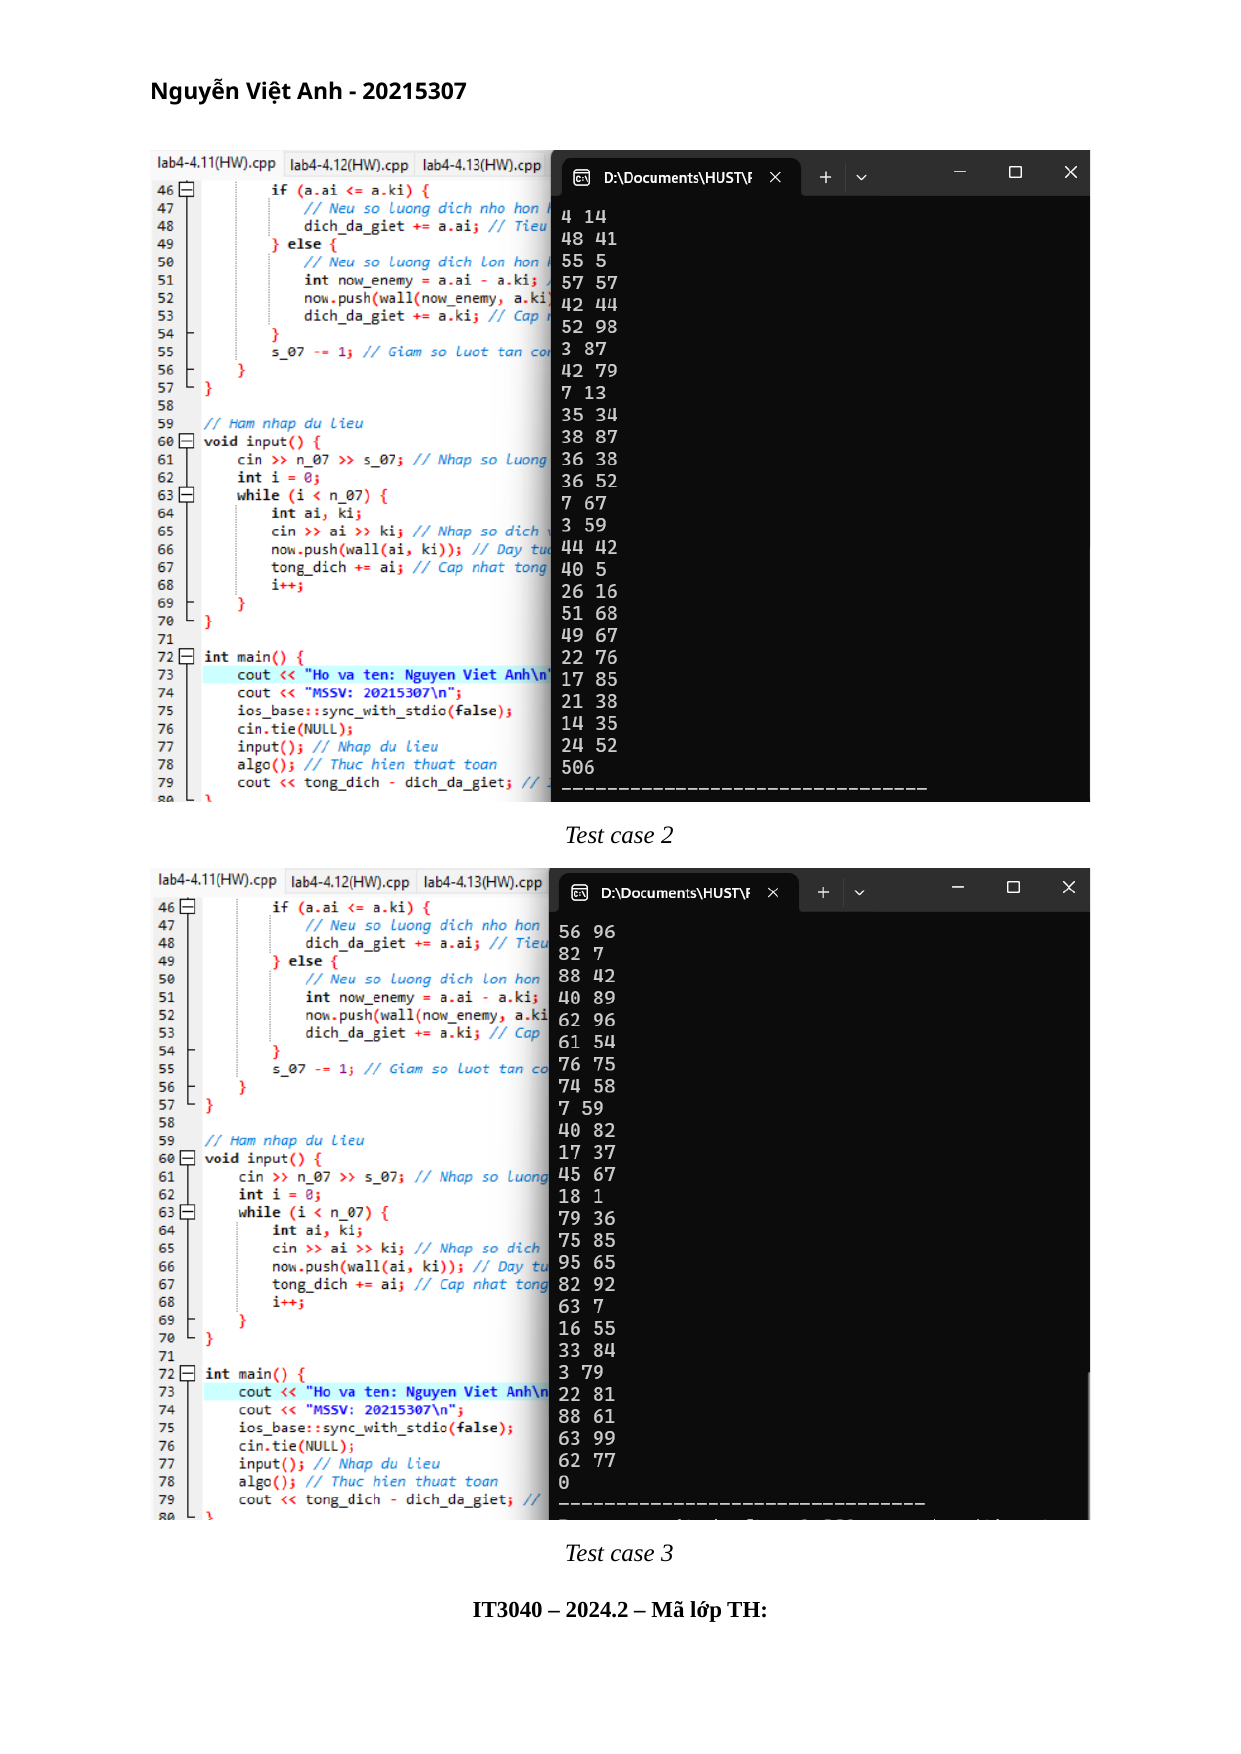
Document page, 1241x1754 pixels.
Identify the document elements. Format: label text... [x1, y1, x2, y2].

text Test case 2 [150, 820, 1090, 849]
text Test case 3 [150, 1538, 1090, 1567]
picture [150, 150, 1091, 802]
picture [150, 868, 1091, 1520]
